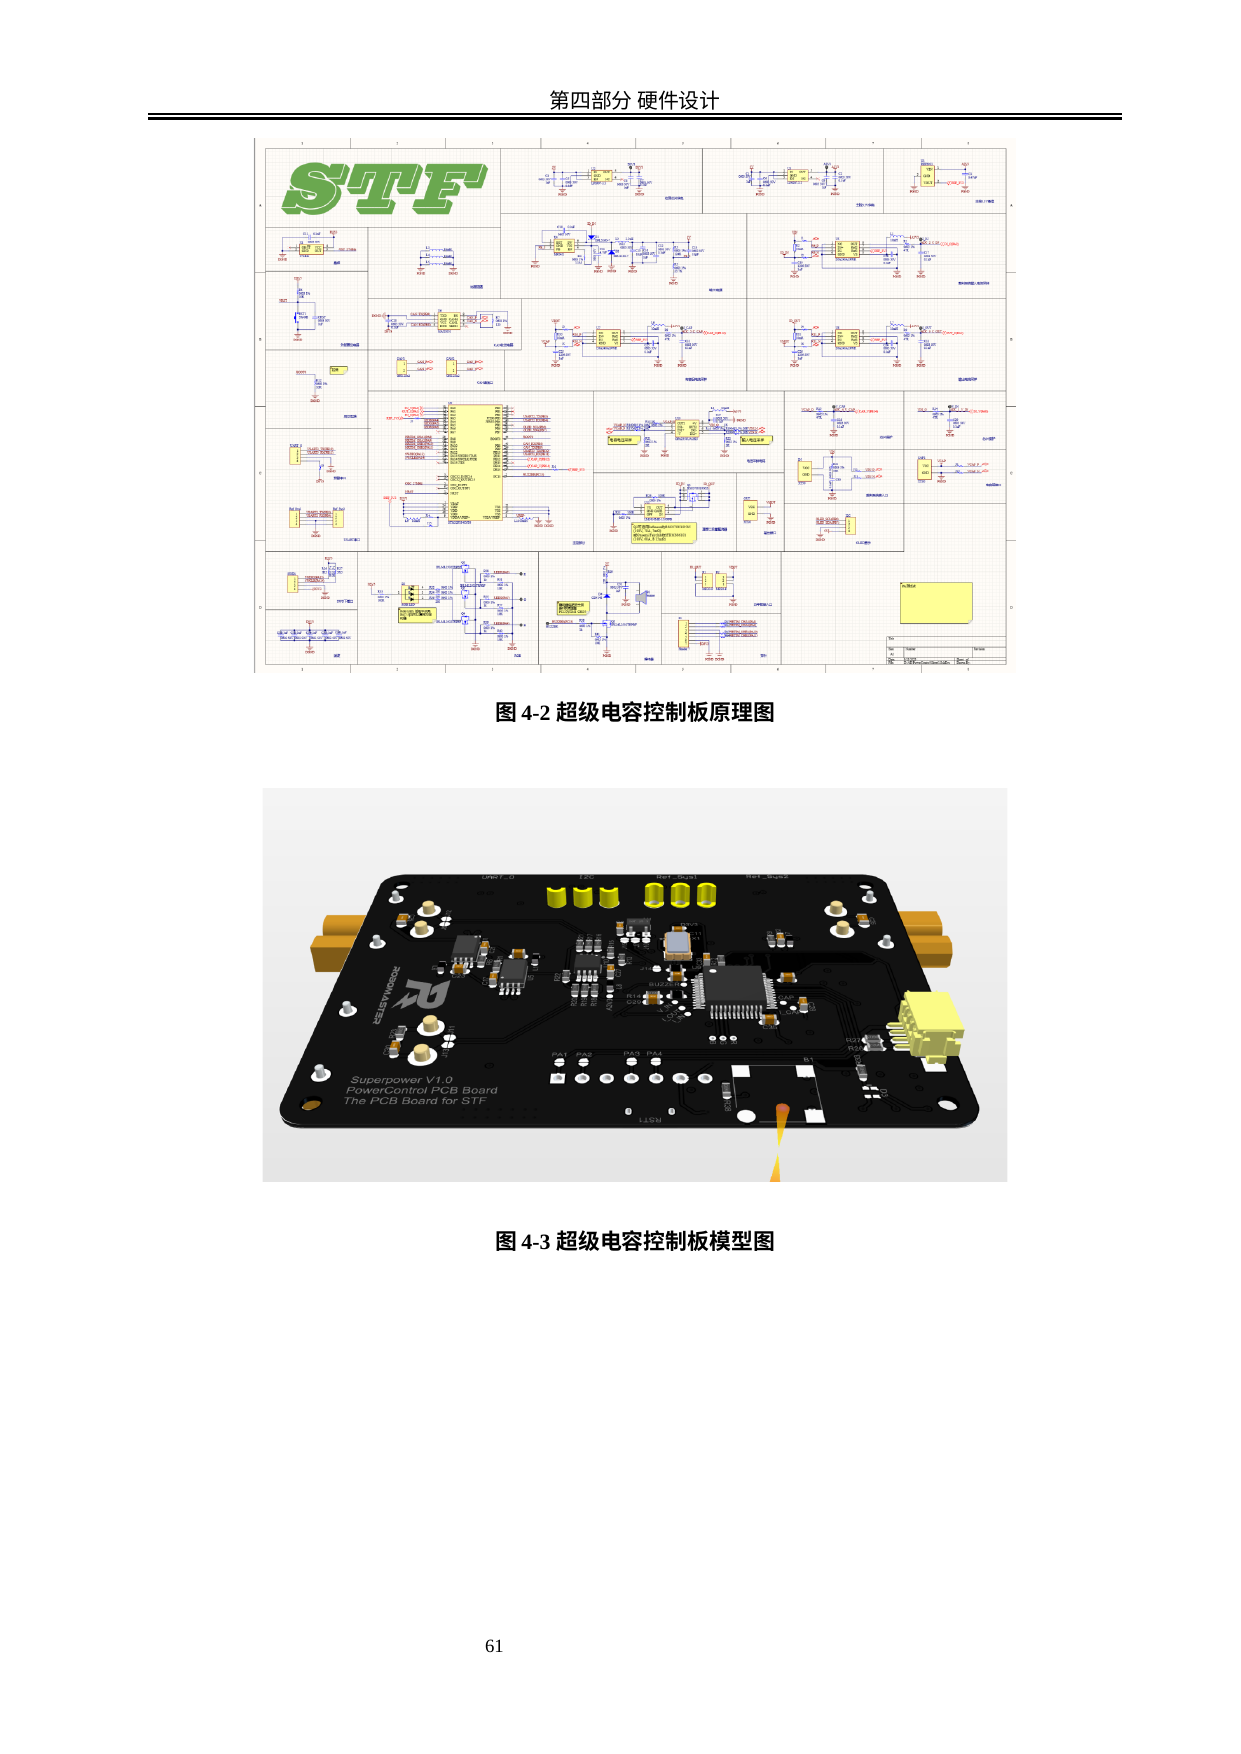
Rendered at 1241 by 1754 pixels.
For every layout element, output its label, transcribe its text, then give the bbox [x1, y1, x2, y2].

text 图4-3 超级电容控制板模型图 [148, 1223, 1122, 1256]
picture [253, 138, 1016, 673]
picture [262, 788, 1008, 1182]
text 图4-2 超级电容控制板原理图 [148, 695, 1122, 727]
